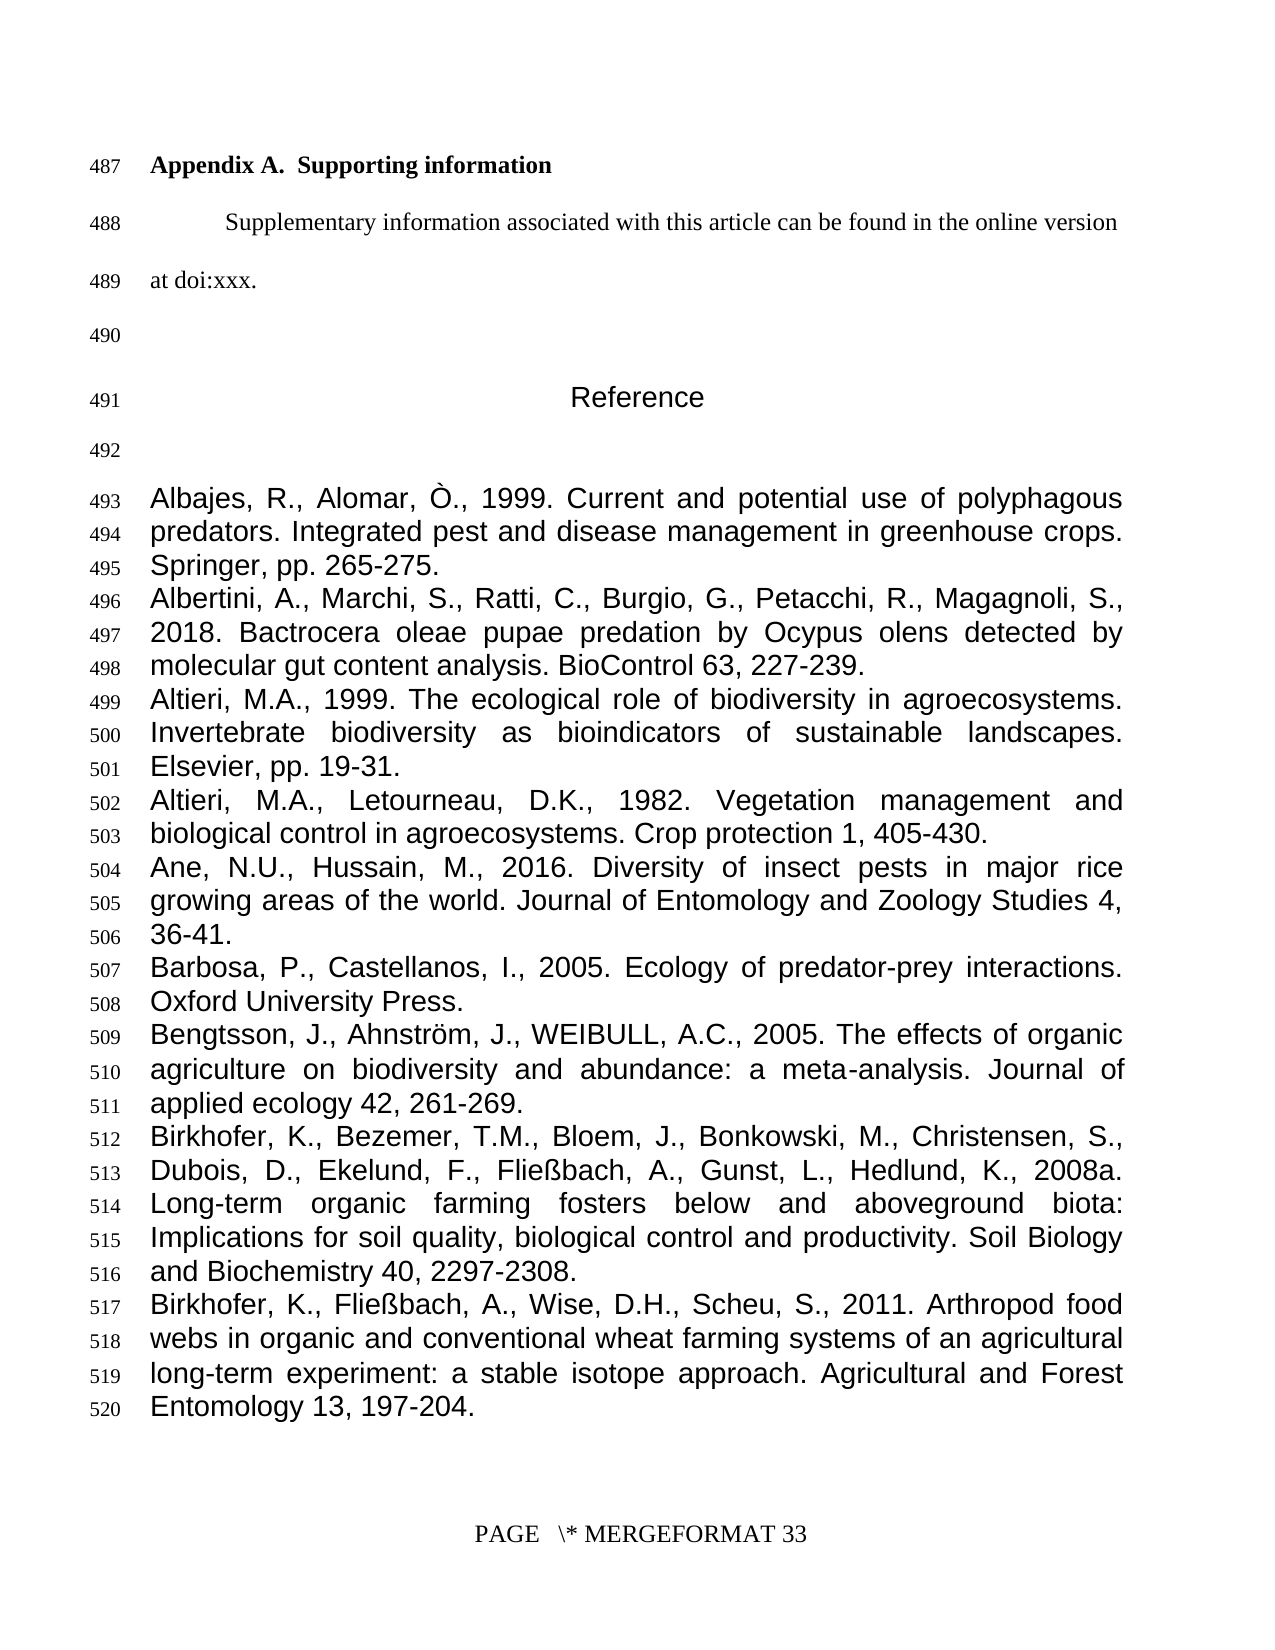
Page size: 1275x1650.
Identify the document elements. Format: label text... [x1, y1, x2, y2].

text Ane, N.U., Hussain, M., 2016. Diversity of insect pests in major rice growing areas of the world. Journal of Entomology and Zoology Studies 4, 36-41. [150, 849, 1125, 950]
text Albertini, A., Marchi, S., Ratti, C., Burgio, G., Petacchi, R., Magagnoli, S., 2018. Bactrocera oleae pupae predation by Ocypus olens detected by molecular gut content analysis. BioControl 63, 227-239. [150, 581, 1125, 682]
text Supplementary information associated with this article can be found in the online version at doi:xxx. [150, 207, 1126, 294]
text Birkhofer, K., Fließbach, A., Wise, D.H., Scheu, S., 2011. Arthropod food webs in organic and conventional wheat farming systems of an agricultural long‐term experiment: a stable isotope approach. Agricultural and Forest Entomology 13, 197-204. [150, 1287, 1125, 1423]
title Reference [150, 380, 1125, 413]
text Altieri, M.A., Letourneau, D.K., 1982. Vegetation management and biological control in agroecosystems. Crop protection 1, 405-430. [150, 782, 1125, 849]
text Barbosa, P., Castellanos, I., 2005. Ecology of predator-prey interactions. Oxford University Press. [150, 950, 1125, 1017]
text Appendix A. Supporting information [150, 150, 1126, 179]
text Altieri, M.A., 1999. The ecological role of biodiversity in agroecosystems. Invertebrate biodiversity as bioindicators of sustainable landscapes. Elsevier, pp. 19-31. [150, 682, 1125, 782]
text Bengtsson, J., Ahnström, J., WEIBULL, A.C., 2005. The effects of organic agriculture on biodiversity and abundance: a meta‐analysis. Journal of applied ecology 42, 261-269. [150, 1017, 1125, 1119]
text Birkhofer, K., Bezemer, T.M., Bloem, J., Bonkowski, M., Christensen, S., Dubois, D., Ekelund, F., Fließbach, A., Gunst, L., Hedlund, K., 2008a. Long-term organic farming fosters below and aboveground biota: Implications for soil quality, biological control and productivity. Soil Biology and Biochemistry 40, 2297-2308. [150, 1119, 1125, 1287]
text Albajes, R., Alomar, Ò., 1999. Current and potential use of polyphagous predators. Integrated pest and disease management in greenhouse crops. Springer, pp. 265-275. [150, 481, 1125, 581]
